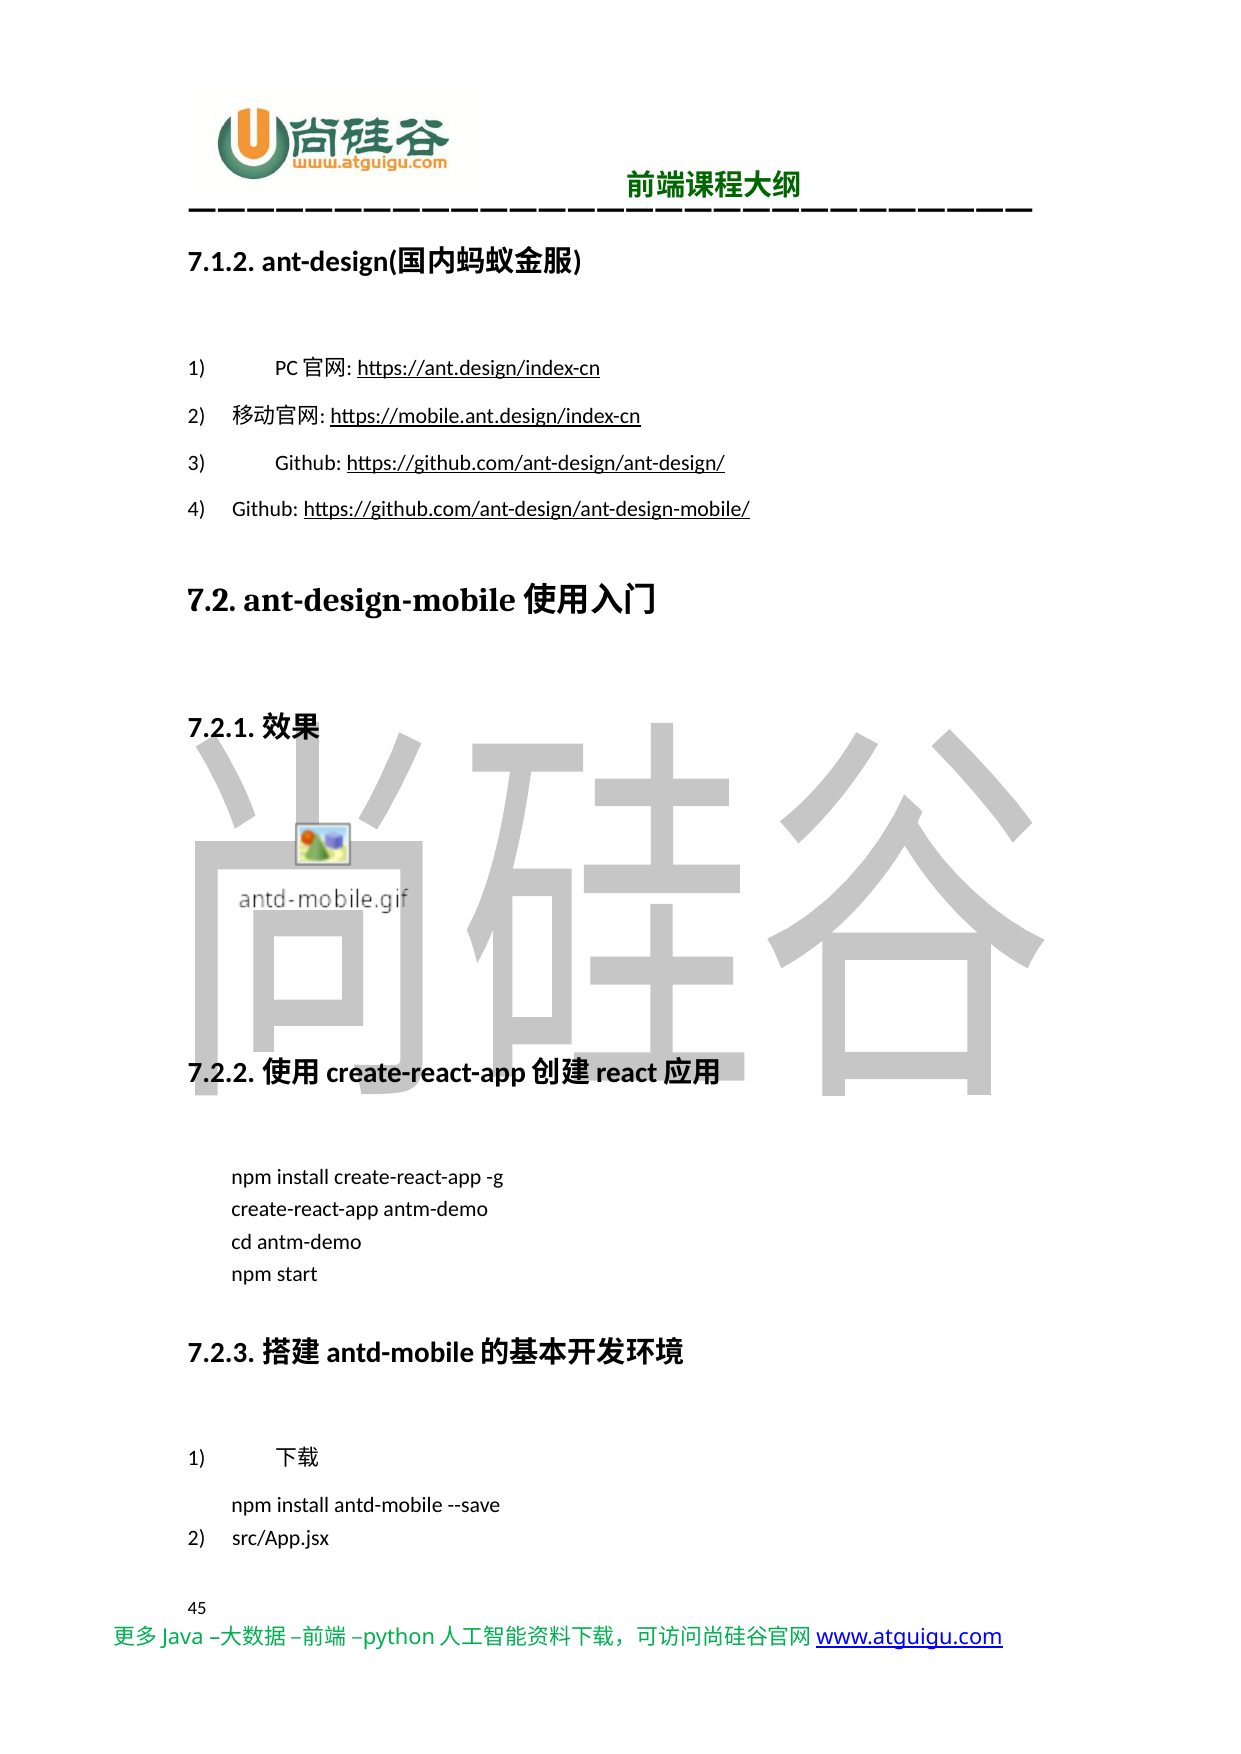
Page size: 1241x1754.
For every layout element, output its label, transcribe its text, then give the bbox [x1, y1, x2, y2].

list src/App.jsx [187, 1521, 1053, 1553]
list PC官网: https://ant.design/index-cn [187, 349, 1053, 382]
text npm install antd-mobile --save [187, 1488, 1053, 1521]
subtitle 7.2.2. 使用create-react-app创建react应用 [187, 1037, 1053, 1102]
text create-react-app antm-demo [187, 1192, 1053, 1225]
subtitle 7.2.3. 搭建antd-mobile的基本开发环境 [187, 1317, 1053, 1382]
text npm start [187, 1257, 1053, 1290]
subtitle 7.2.1. 效果 [187, 692, 1053, 757]
list Github: https://github.com/ant-design/ant-design/ [187, 446, 1053, 479]
text cd antm-demo [187, 1225, 1053, 1257]
text npm install create-react-app -g [187, 1160, 1053, 1192]
picture [187, 88, 479, 195]
list 下载 [187, 1440, 1053, 1472]
list Github: https://github.com/ant-design/ant-design-mobile/ [187, 492, 1053, 524]
subtitle 7.1.2. ant-design(国内蚂蚁金服) [187, 227, 1053, 292]
list 移动官网: https://mobile.ant.design/index-cn [187, 398, 1053, 430]
subtitle 7.2. ant-design-mobile使用入门 [187, 565, 1053, 630]
